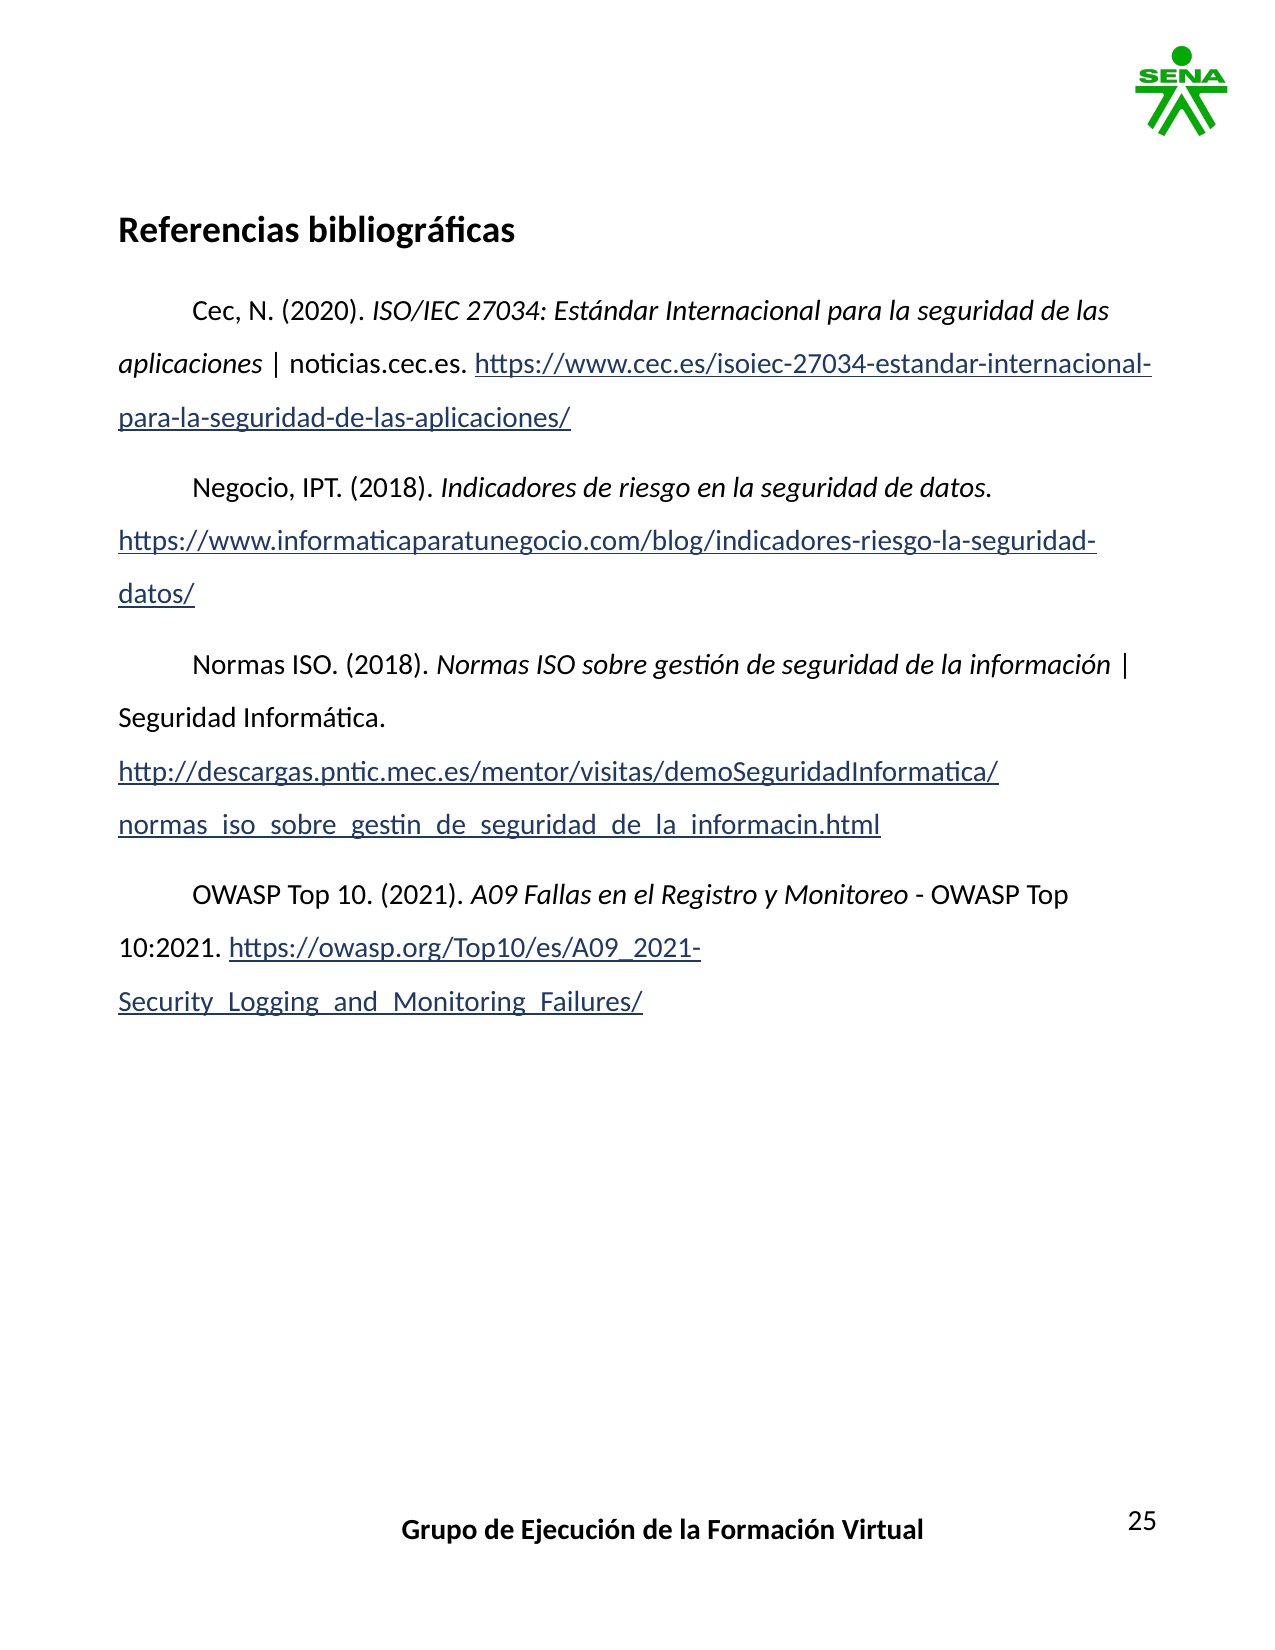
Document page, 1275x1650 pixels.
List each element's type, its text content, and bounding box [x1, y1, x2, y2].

text OWASP Top 10. (2021). A09 Fallas en el Registro y Monitoreo - OWASP Top 10:2021. https://owasp.org/Top10/es/A09_2021-Security_Logging_and_Monitoring_Failures/ [118, 876, 1157, 1019]
text Cec, N. (2020). ISO/IEC 27034: Estándar Internacional para la seguridad de las aplicaciones | noticias.cec.es. https://www.cec.es/isoiec-27034-estandar-internacional-para-la-seguridad-de-las-aplicaciones/ [118, 292, 1157, 434]
text Normas ISO. (2018). Normas ISO sobre gestión de seguridad de la información | Seguridad Informática. http://descargas.pntic.mec.es/mentor/visitas/demoSeguridadInformatica/normas_iso_sobre_gestin_de_seguridad_de_la_informacin.html [118, 646, 1157, 842]
text Negocio, IPT. (2018). Indicadores de riesgo en la seguridad de datos. https://www.informaticaparatunegocio.com/blog/indicadores-riesgo-la-seguridad-datos/ [118, 469, 1157, 611]
picture [1135, 46, 1228, 136]
text Referencias bibliográficas [118, 206, 1157, 252]
